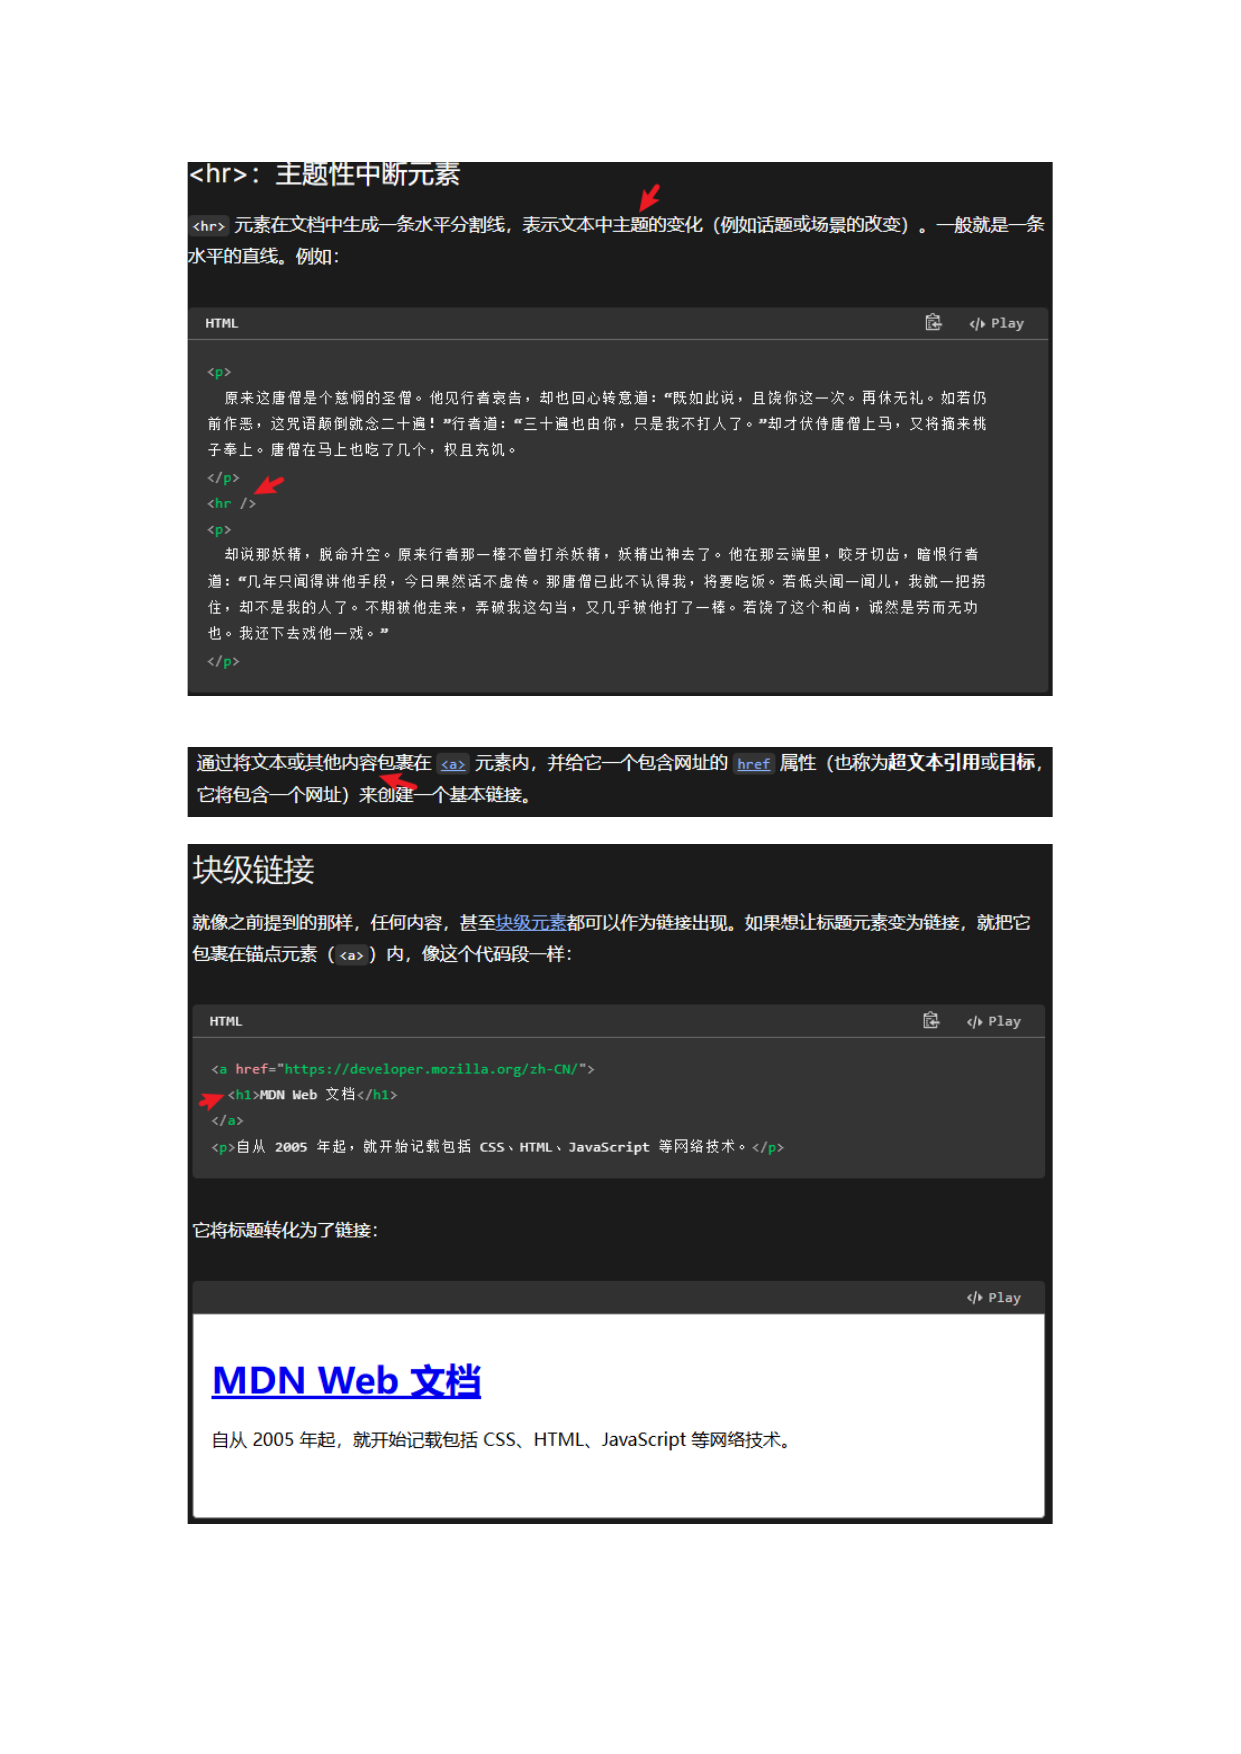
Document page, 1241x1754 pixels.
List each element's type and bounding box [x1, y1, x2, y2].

picture [187, 747, 1053, 817]
picture [187, 162, 1053, 696]
picture [187, 844, 1053, 1524]
